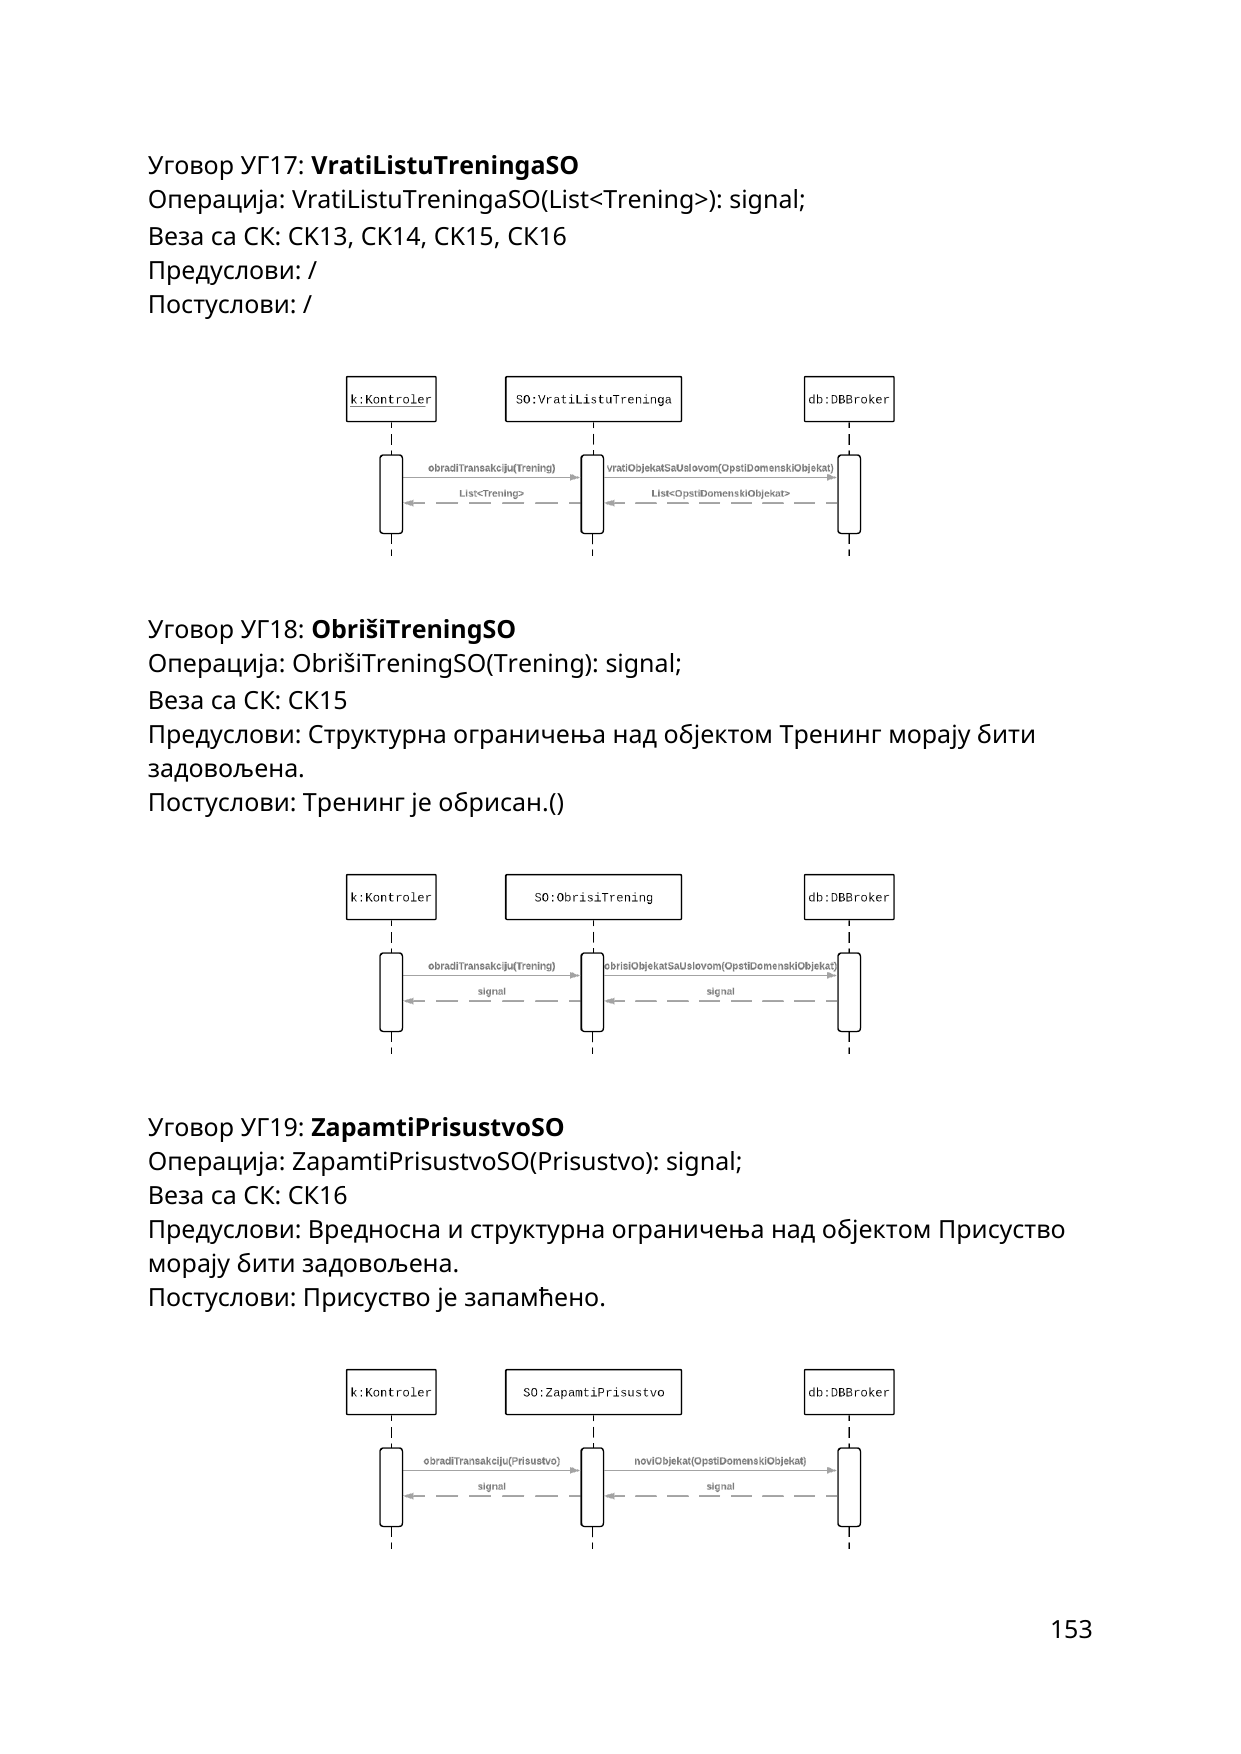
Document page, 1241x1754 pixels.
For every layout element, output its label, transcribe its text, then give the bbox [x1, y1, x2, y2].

text Предуслови: Структурна ограничења над објектом Тренинг морају бити задовољена. [148, 716, 1093, 784]
picture [325, 354, 916, 578]
text Операција: ObrišiTreningSO(Trening): signal; [148, 646, 1093, 680]
text Веза са СК: CK13, CK14, CK15, СК16 [148, 218, 1093, 252]
text Операција: VratiListuTreningaSO(List<Trening>): signal; [148, 182, 1093, 216]
text Уговор УГ18: ObrišiTreningSO [148, 612, 1093, 646]
text Предуслови: Вредносна и структурна ограничења над објектом Присуство морају бити задовољена. [148, 1212, 1093, 1280]
text Уговор УГ17: VratiListuTreningaSO [148, 148, 1093, 182]
text Операција: ZapamtiPrisustvoSO(Prisustvo): signal; [148, 1144, 1093, 1178]
text Постуслови: / [148, 287, 1093, 321]
text Веза са СК: СК15 [148, 682, 1093, 716]
text Веза са СК: СК16 [148, 1178, 1093, 1212]
picture [325, 852, 916, 1076]
text Предуслови: / [148, 252, 1093, 287]
text Постуслови: Присуство је запамћено. [148, 1280, 1093, 1314]
text Постуслови: Тренинг је обрисан.() [148, 784, 1093, 819]
text Уговор УГ19: ZapamtiPrisustvoSO [148, 1109, 1093, 1144]
picture [325, 1348, 916, 1571]
